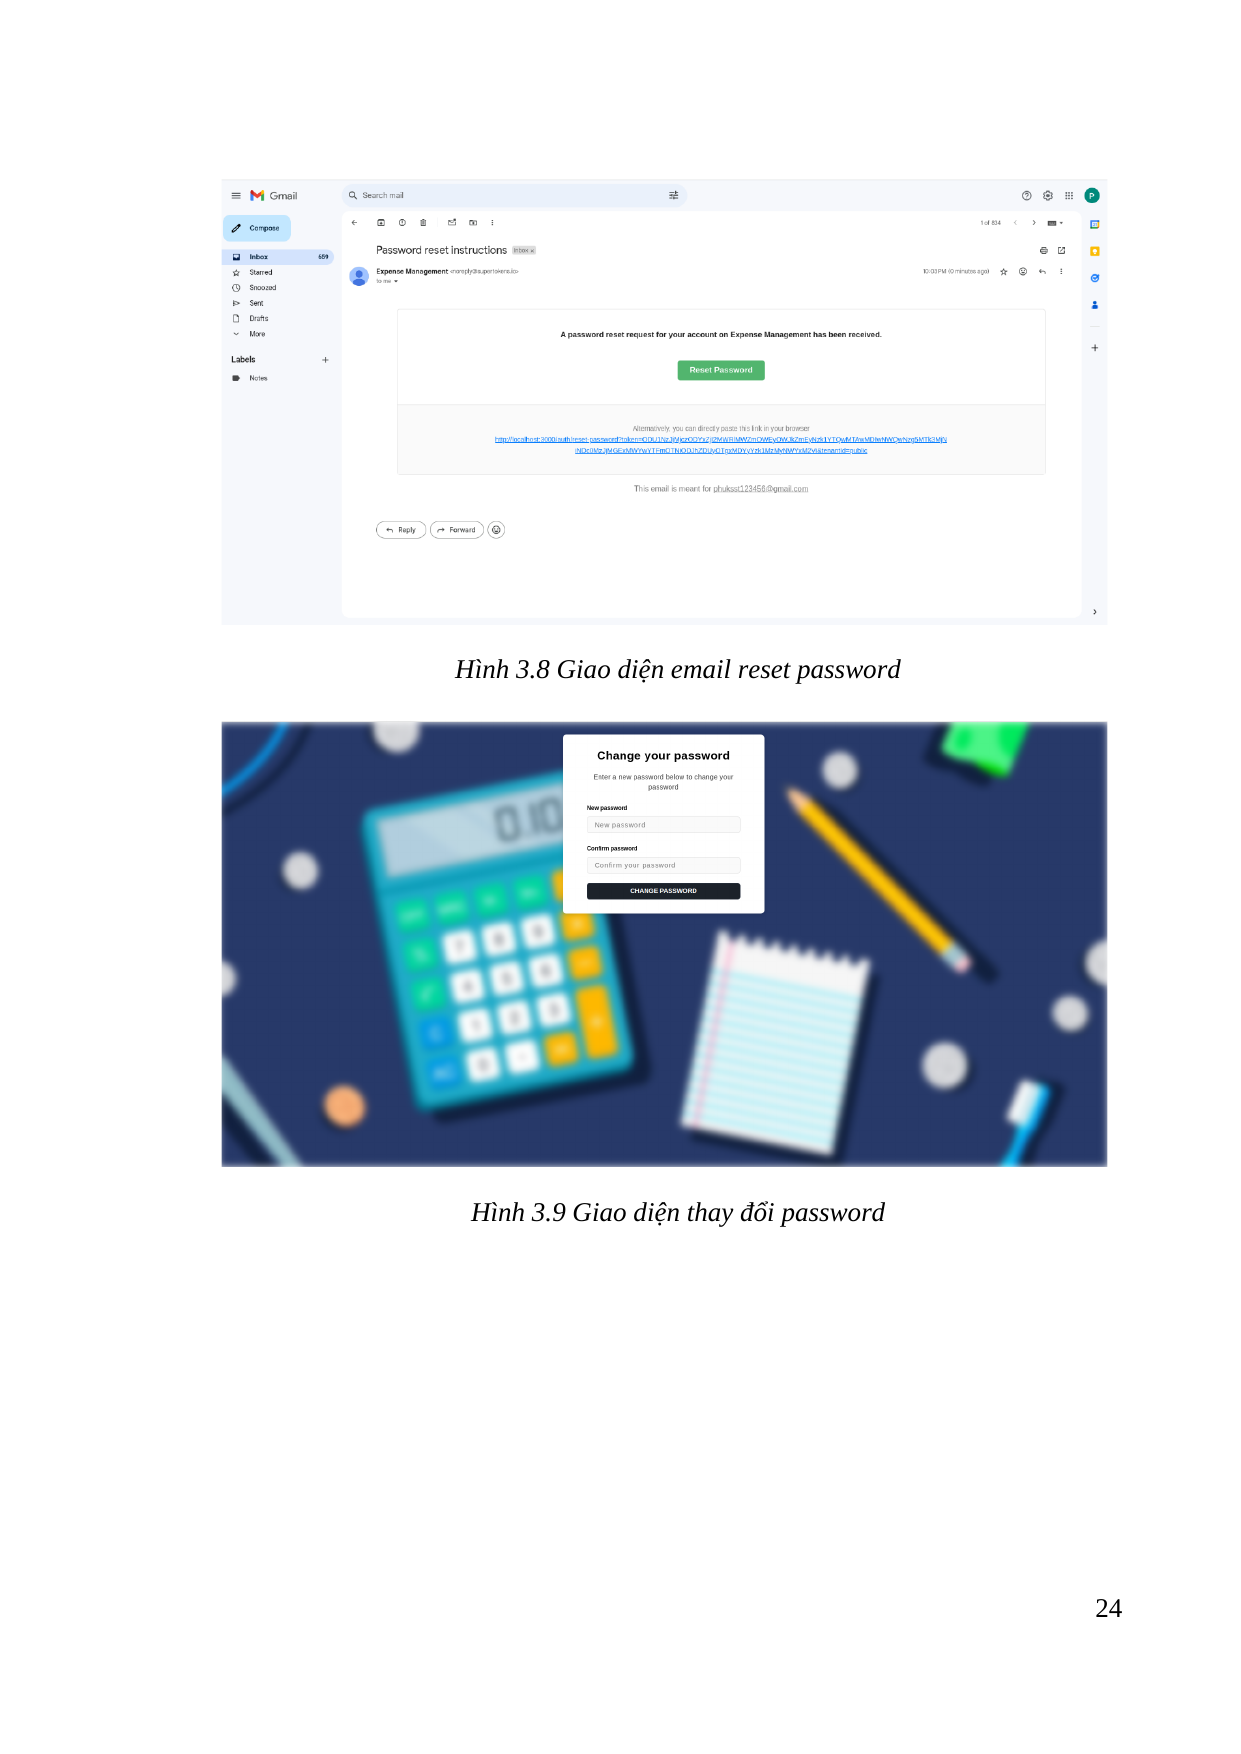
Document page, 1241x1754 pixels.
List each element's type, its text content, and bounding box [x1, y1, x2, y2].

picture [221, 177, 1108, 625]
text Hình 3.8 Giao diện email reset password [207, 653, 1122, 684]
picture [221, 720, 1108, 1167]
text Hình 3.9 Giao diện thay đổi password [207, 1196, 1122, 1227]
